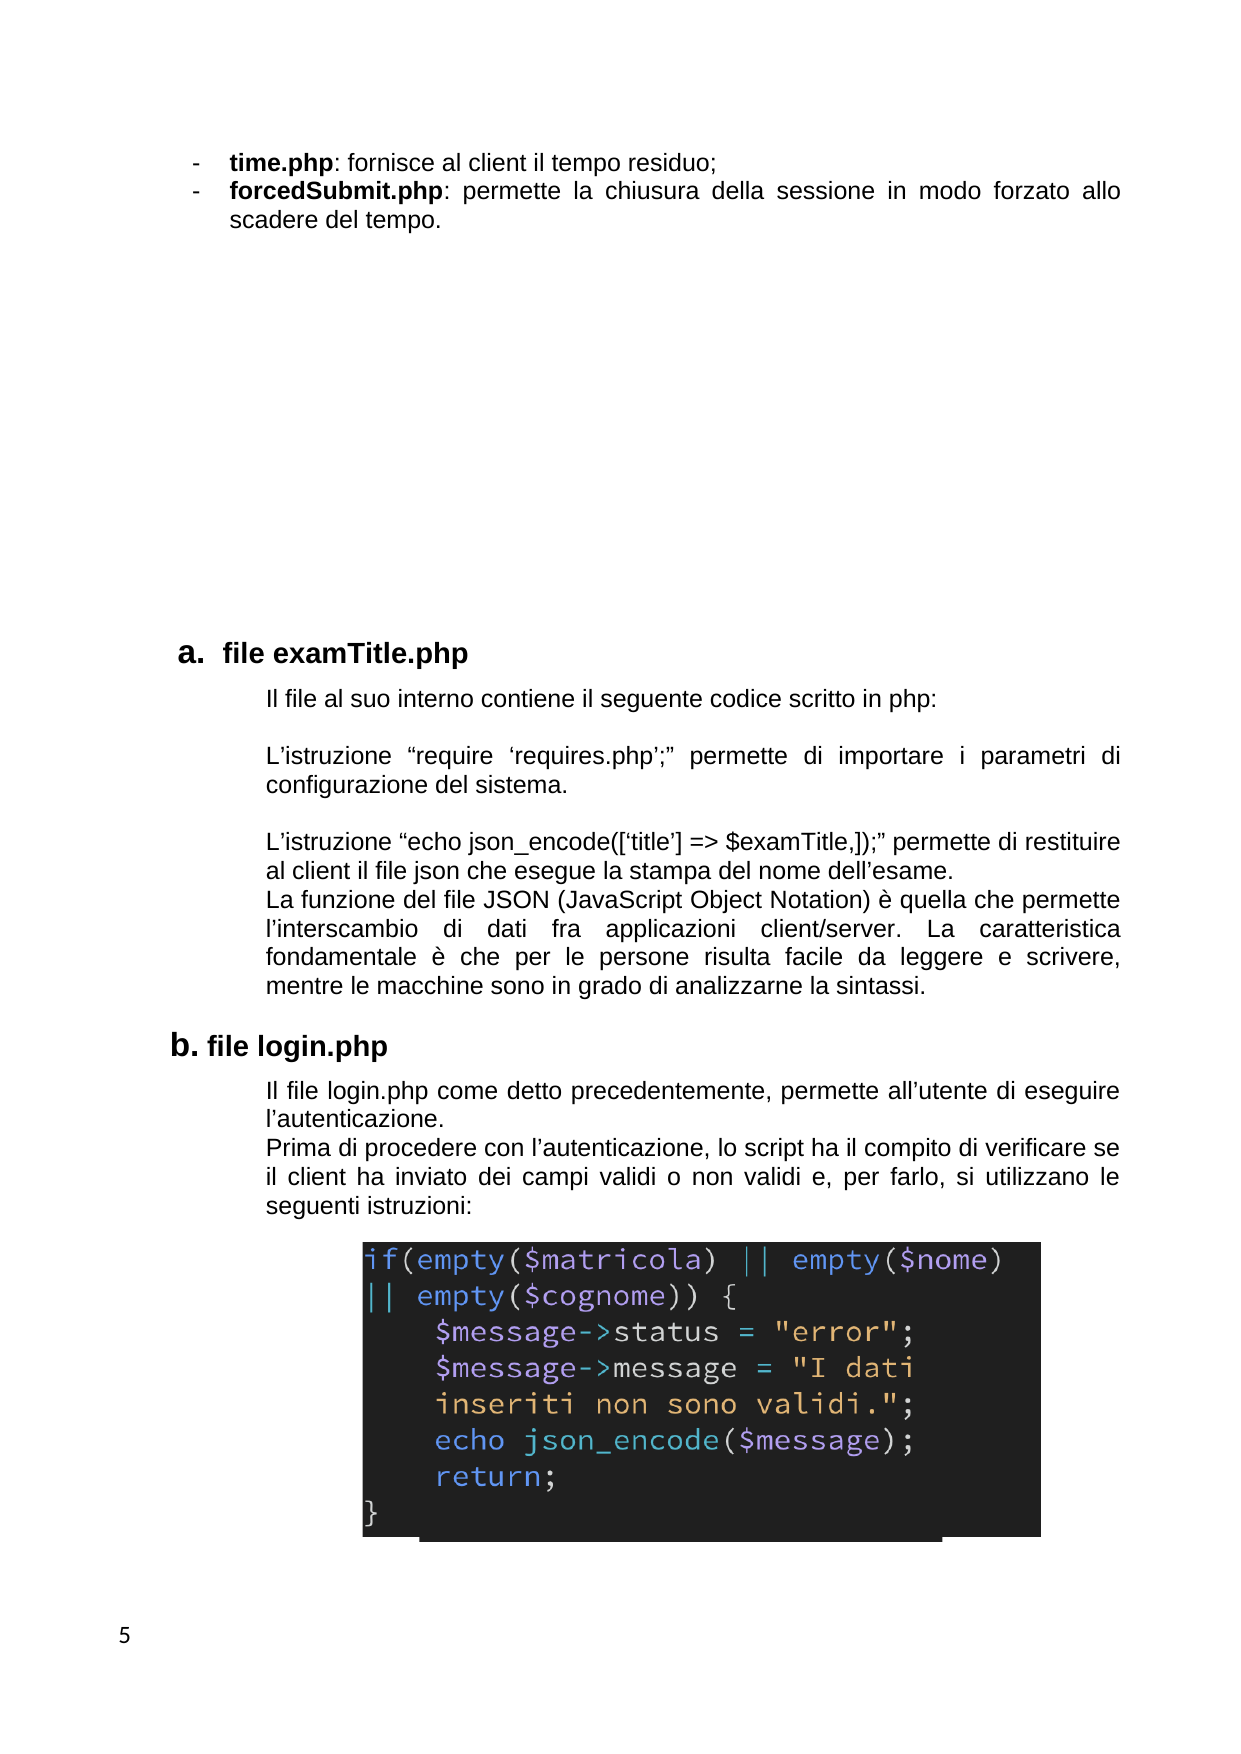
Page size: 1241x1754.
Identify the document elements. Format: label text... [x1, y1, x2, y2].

text file examTitle.php [177, 633, 1122, 671]
text Il file login.php come detto precedentemente, permette all’utente di eseguire l’autenticazione. Prima di procedere con l’autenticazione, lo script ha il compito di verificare se il client ha inviato dei campi validi o non validi e, per farlo, si utilizzano le seguenti istruzioni: [266, 1076, 1122, 1219]
text Il file al suo interno contiene il seguente codice scritto in php: [266, 683, 1122, 712]
picture [362, 1242, 1041, 1542]
list forcedSubmit.php: permette la chiusura della sessione in modo forzato allo scadere del tempo. [192, 176, 1122, 234]
text La funzione del file JSON (JavaScript Object Notation) è quella che permette l’interscambio di dati fra applicazioni client/server. La caratteristica fondamentale è che per le persone risulta facile da leggere e scrivere, mentre le macchine sono in grado di analizzarne la sintassi. [266, 885, 1122, 1000]
list time.php: fornisce al client il tempo residuo; [192, 148, 1122, 176]
text file login.php [169, 1025, 1122, 1063]
text L’istruzione “echo json_encode([‘title’] => $examTitle,]);” permette di restituire al client il file json che esegue la stampa del nome dell’esame. [266, 827, 1122, 885]
text L’istruzione “require ‘requires.php’;” permette di importare i parametri di configurazione del sistema. [266, 741, 1122, 798]
